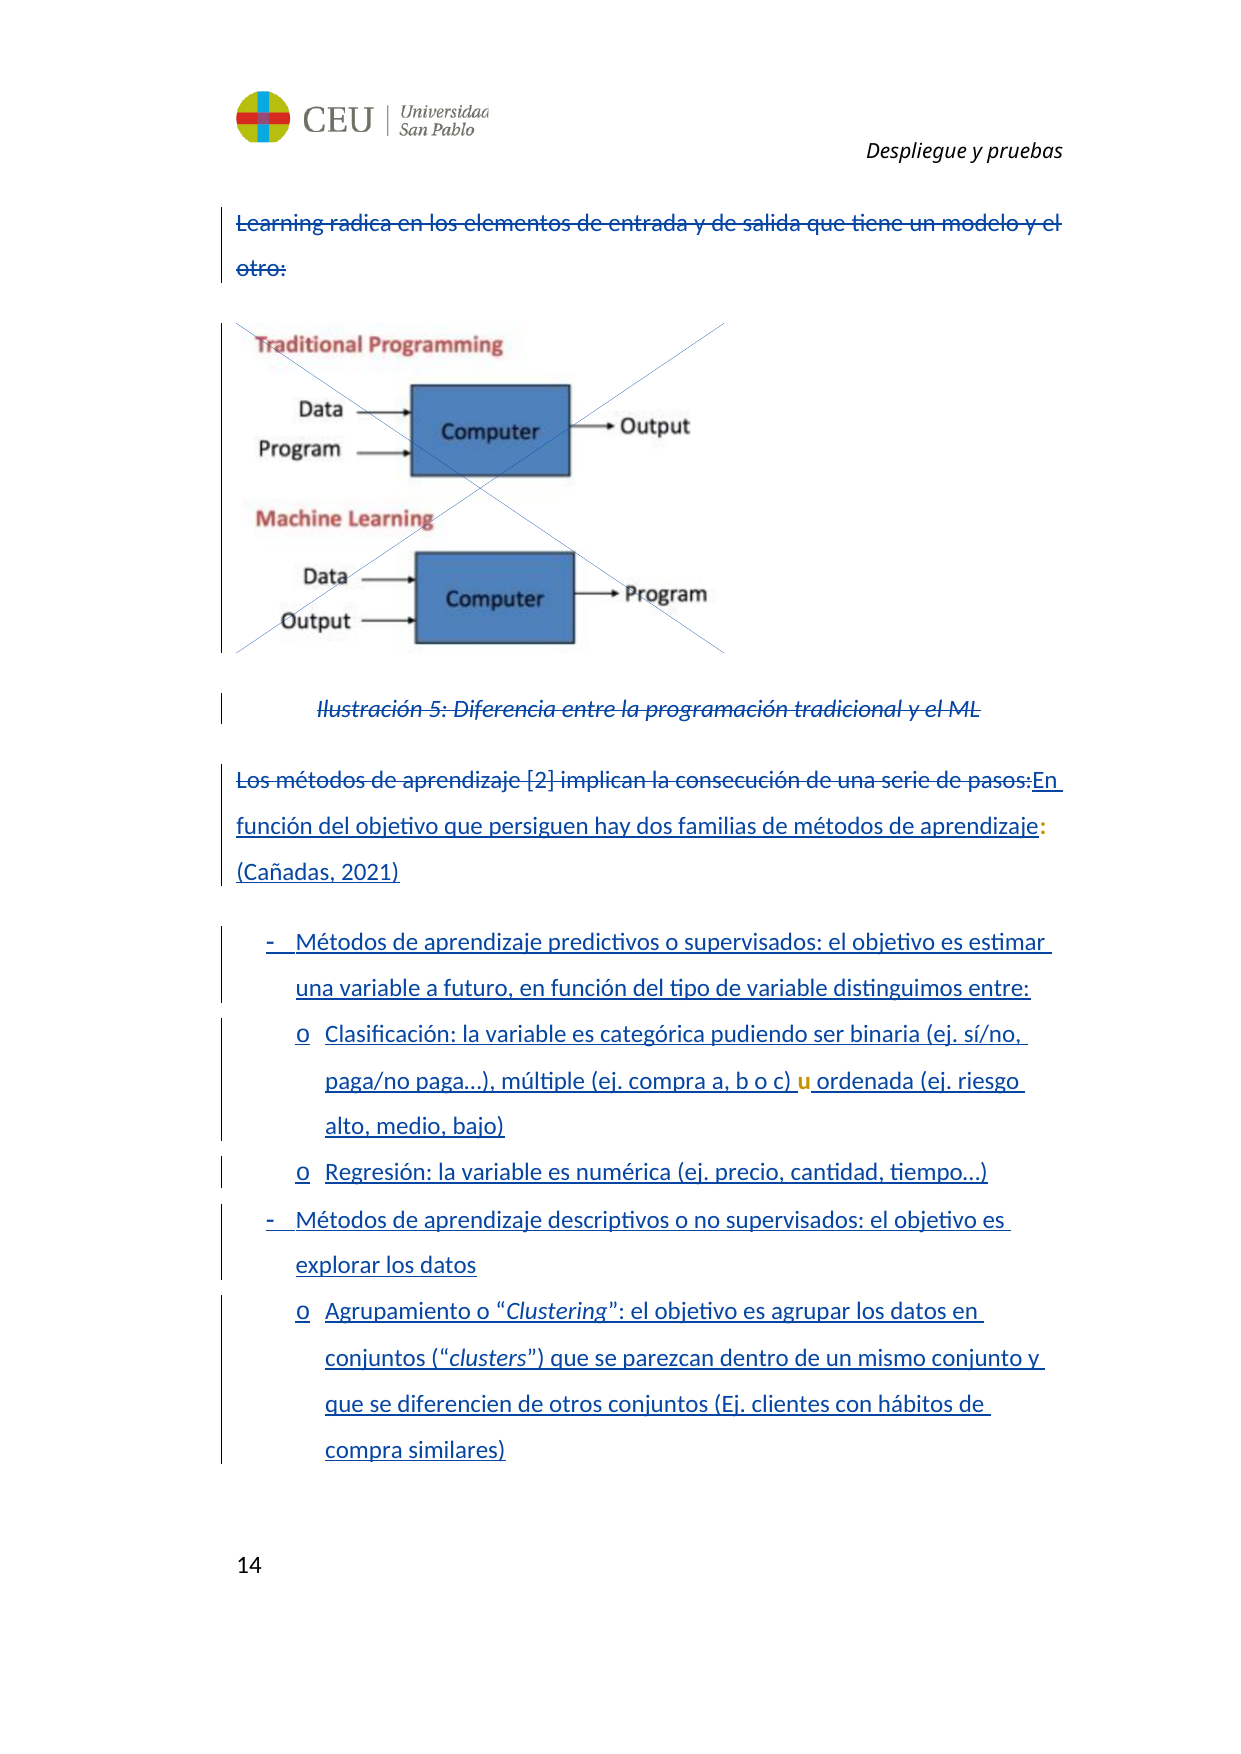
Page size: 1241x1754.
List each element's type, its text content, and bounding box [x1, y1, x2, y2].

picture [235, 89, 489, 143]
text : [236, 764, 1063, 886]
picture [238, 323, 722, 487]
picture [482, 324, 725, 652]
picture [237, 489, 723, 654]
list u [295, 1018, 1063, 1141]
picture [236, 324, 478, 652]
text . [236, 207, 1063, 283]
